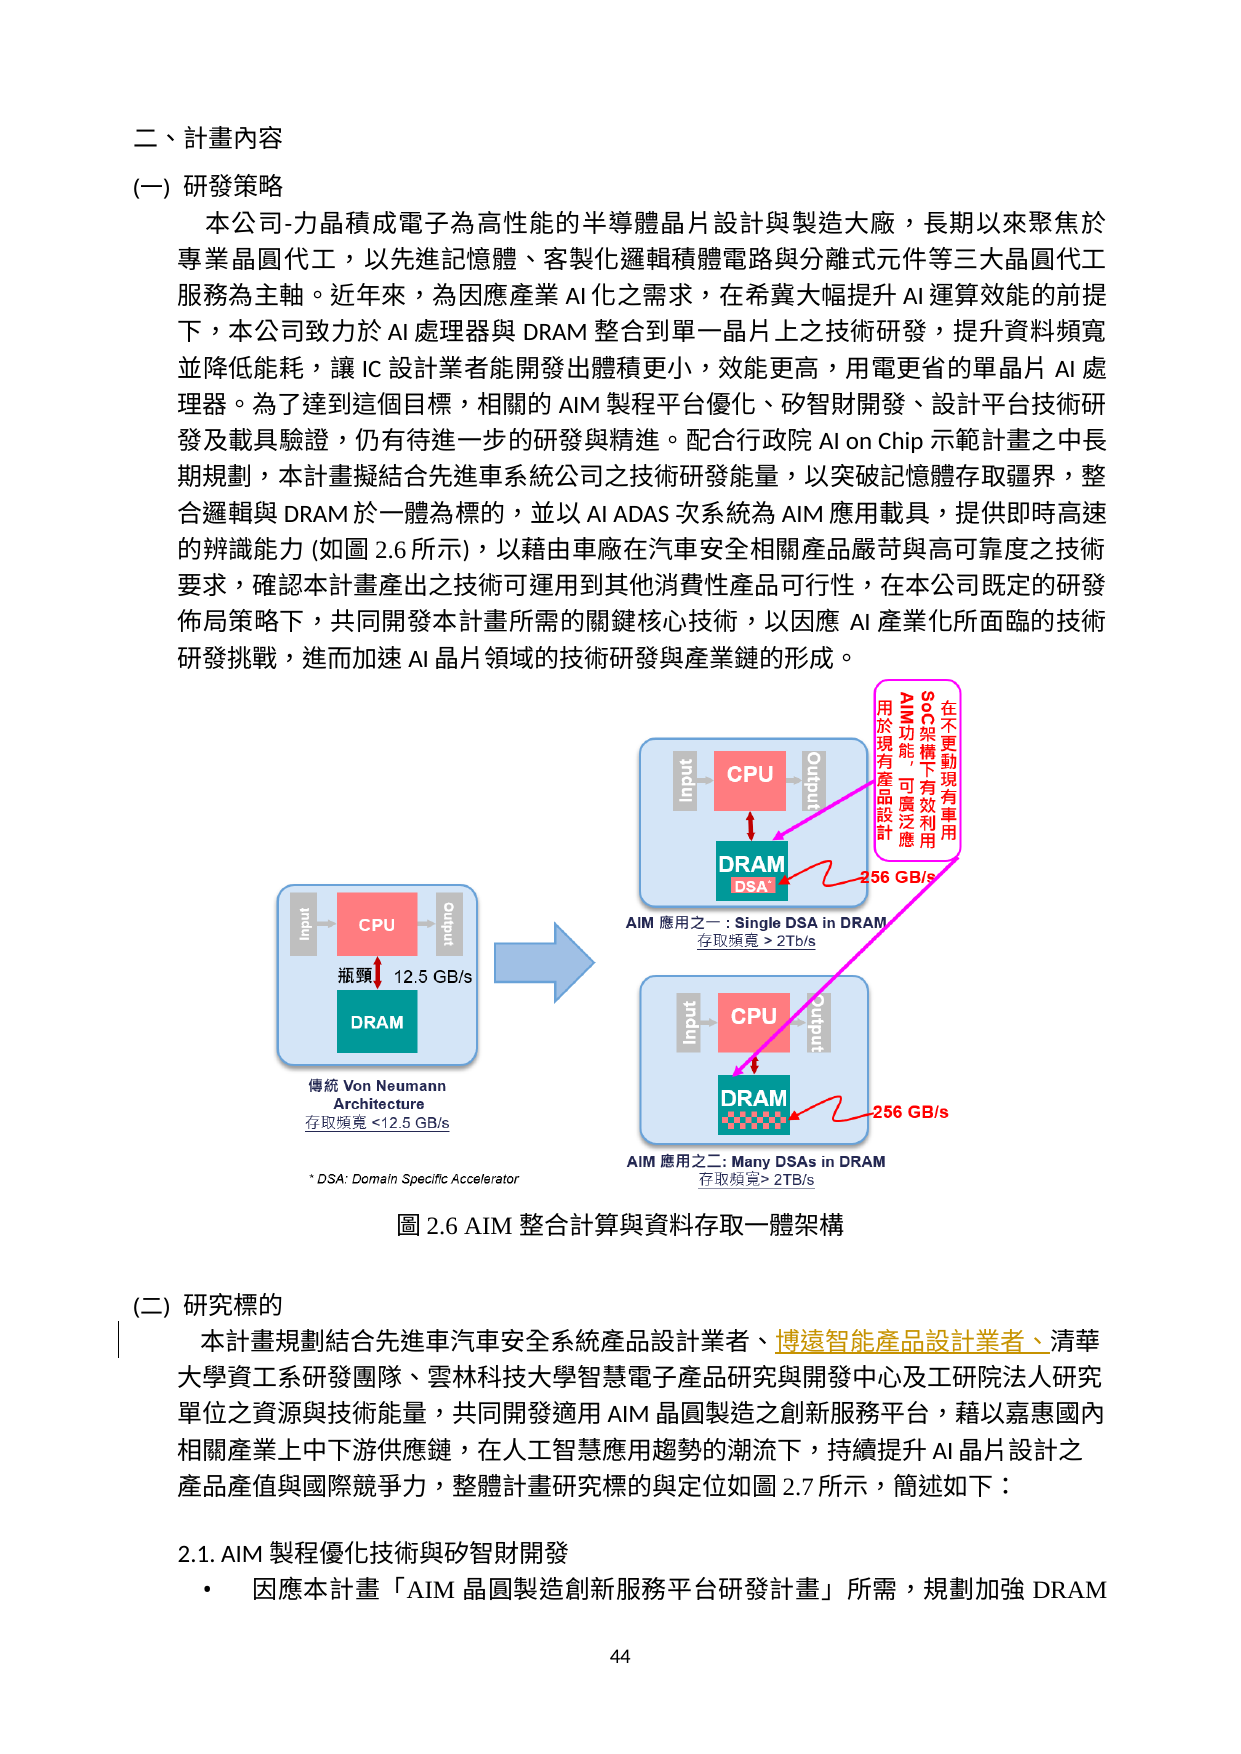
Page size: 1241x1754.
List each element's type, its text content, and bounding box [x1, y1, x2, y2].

picture [266, 674, 974, 1194]
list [202, 1569, 1107, 1606]
text 二、計畫內容 [133, 118, 1107, 154]
text 圖2.6 AIM 整合計算與資料存取一體架構 [133, 1206, 1107, 1242]
text 本公司-力晶積成電子為高性能的半導體晶片設計與製造大廠，長期以來聚焦於專業晶圓代工，以先進記憶體、客製化邏輯積體電路與分離式元件等三大晶圓代工服務為主軸。近年來，為因應產業AI化之需求，在希冀大幅提升AI運算效能的前提下，本公司致力於AI處理器與 DRAM 整合到單一晶片上之技術研發，提升資料頻寬並降低能耗，讓 IC 設計業者能開發出體積更小，效能更高，用電更省的單晶片AI 處理器。為了達到這個目標，相關的AIM製程平台優化、矽智財開發、設計平台技術研發及載具驗證，仍有待進一步的研發與精進。配合行政院 AI on Chip 示範計畫之中長期規劃，本計畫擬結合先進車系統公司之技術研發能量，以突破記憶體存取疆界，整合邏輯與DRAM於一體為標的，並以AI ADAS 次系統為AIM應用載具，提供即時高速的辨識能力 (如圖2.6所示)，以藉由車廠在汽車安全相關產品嚴苛與高可靠度之技術要求，確認本計畫產出之技術可運用到其他消費性產品可行性，在本公司既定的研發佈局策略下，共同開發本計畫所需的關鍵核心技術，以因應 AI 產業化所面臨的技術研發挑戰，進而加速 AI 晶片領域的技術研發與產業鏈的形成。 [177, 203, 1107, 674]
list 研究標的 [133, 1285, 1107, 1321]
text 本計畫規劃結合先進車汽車安全系統產品設計業者、清華大學資工系研發團隊、雲林科技大學智慧電子產品研究與開發中心及工研院法人研究單位之資源與技術能量，共同開發適用AIM 晶圓製造之創新服務平台，藉以嘉惠國內相關產業上中下游供應鏈，在人工智慧應用趨勢的潮流下，持續提升AI晶片設計之產品產值與國際競爭力，整體計畫研究標的與定位如圖2.7所示，簡述如下： [177, 1321, 1107, 1503]
list 研發策略 [133, 167, 1107, 203]
text 2.1. AIM 製程優化技術與矽智財開發 [177, 1533, 1107, 1569]
